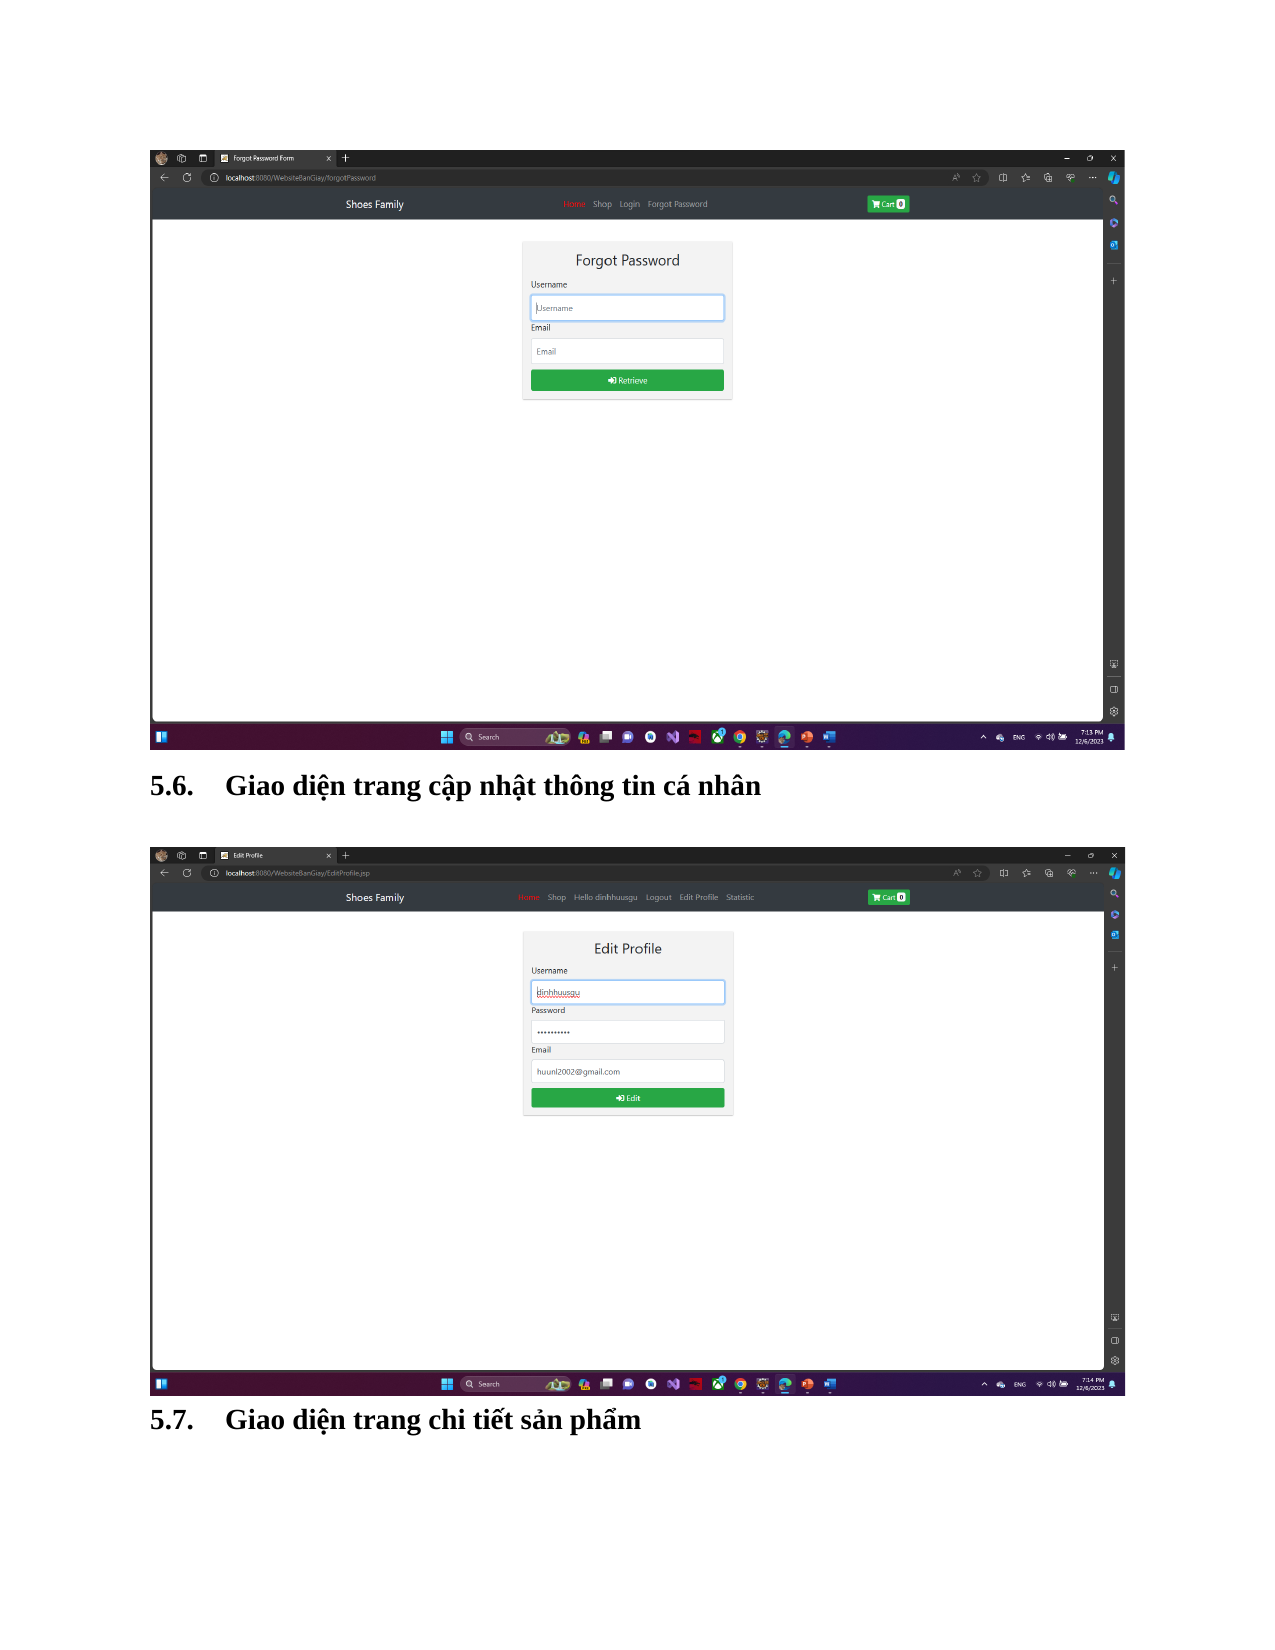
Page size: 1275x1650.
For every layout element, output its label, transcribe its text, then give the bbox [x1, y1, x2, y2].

picture [150, 847, 1125, 1396]
subtitle 5.6. Giao diện trang cập nhật thông tin cá nhân [150, 768, 1125, 802]
picture [150, 150, 1125, 750]
subtitle 5.7. Giao diện trang chi tiết sản phẩm [150, 1402, 1125, 1435]
